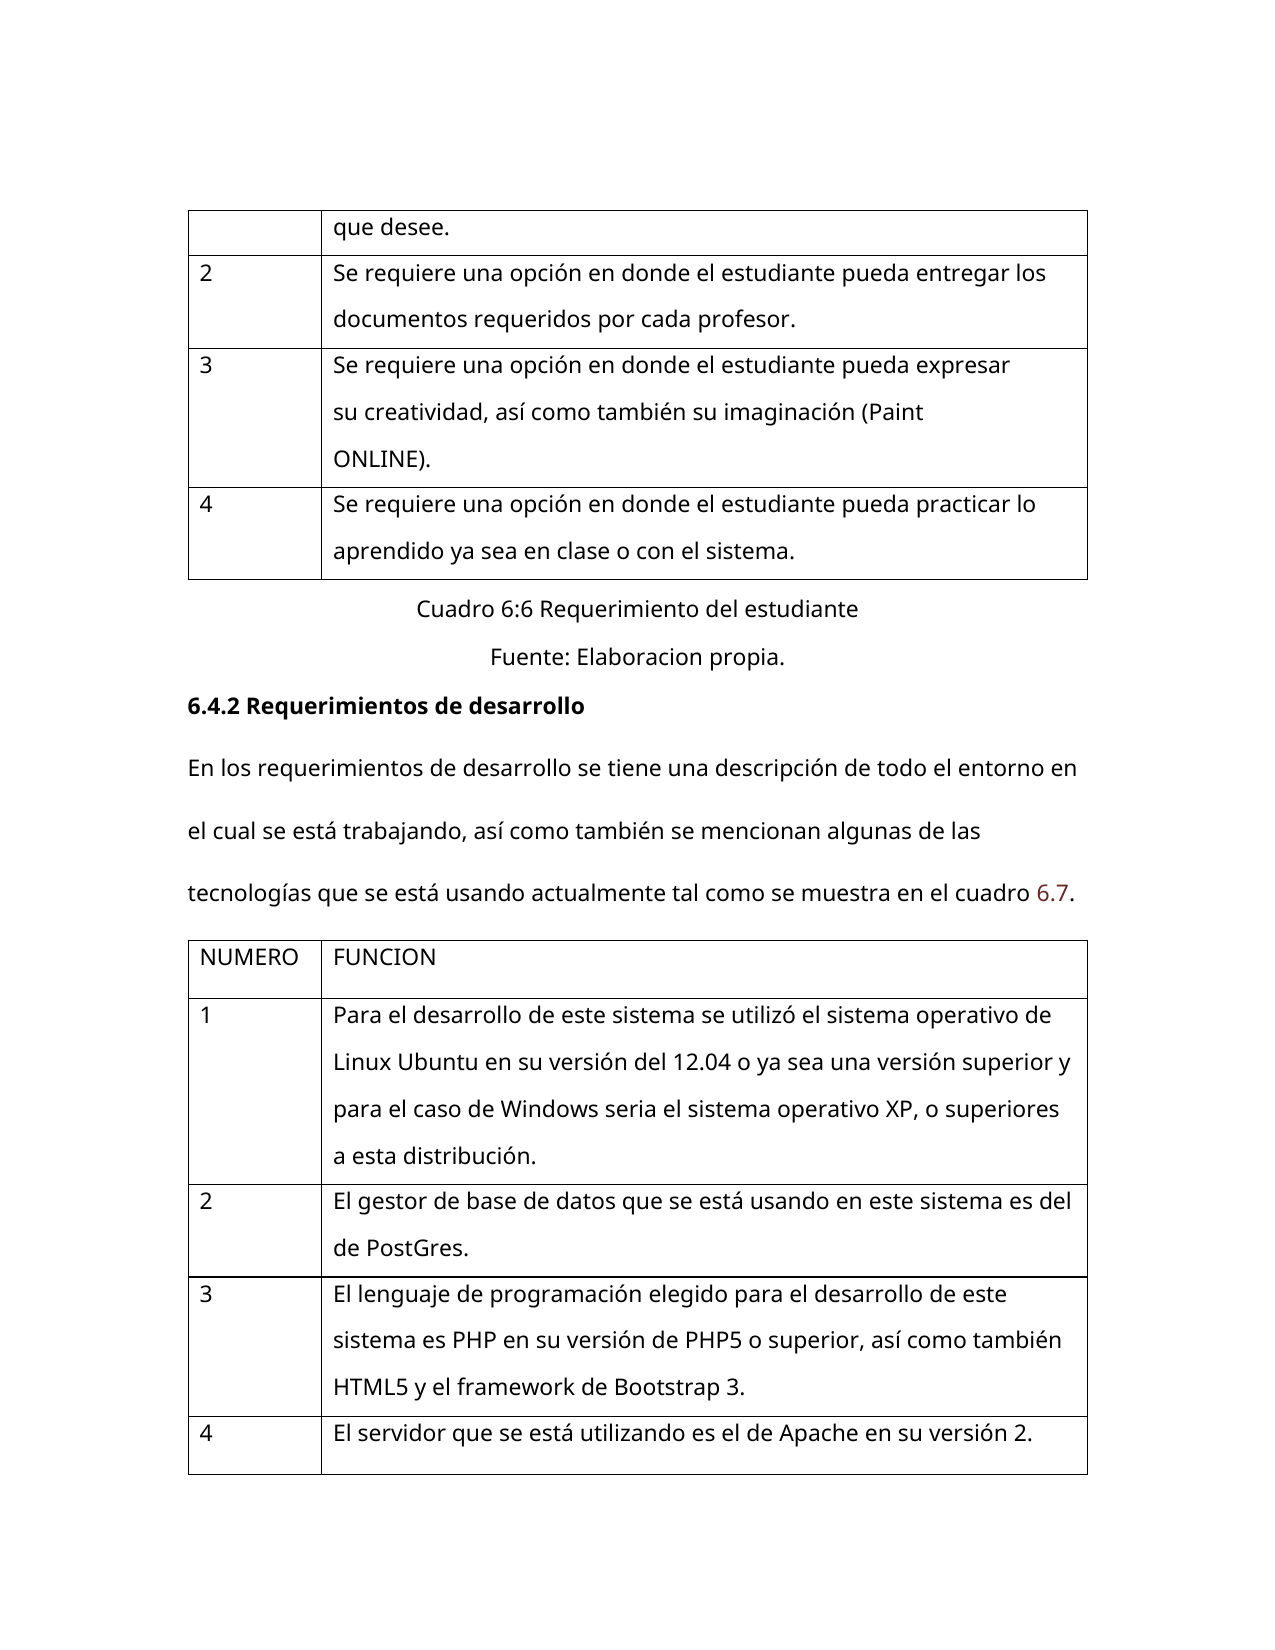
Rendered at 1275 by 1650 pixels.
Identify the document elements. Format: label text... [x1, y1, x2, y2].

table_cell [322, 211, 1087, 255]
table_cell 2 [189, 1185, 321, 1276]
table_cell Se requiere una opción en donde el estudiante pueda entregar los documentos requeridos por cada profesor. [322, 256, 1087, 348]
table_cell Se requiere una opción en donde el estudiante pueda practicar lo aprendido ya sea en clase o con el sistema. [322, 488, 1087, 579]
text En los requerimientos de desarrollo se tiene una descripción de todo el entorno en el cual se está trabajando, así como también se mencionan algunas de las tecnologías que se está usando actualmente tal como se muestra en el cuadro 6.7. [187, 752, 1087, 908]
table_cell 4 [189, 1417, 321, 1474]
table_header NUMERO [189, 941, 321, 998]
table_cell 3 [189, 349, 321, 487]
table_cell 4 [189, 488, 321, 579]
text Cuadro 6:6 Requerimiento del estudiante [187, 593, 1087, 624]
table_cell Para el desarrollo de este sistema se utilizó el sistema operativo de Linux Ubuntu en su versión del 12.04 o ya sea una versión superior y para el caso de Windows seria el sistema operativo XP, o superiores a esta distribución. [322, 999, 1087, 1184]
table_cell Se requiere una opción en donde el estudiante pueda expresar su creatividad, así como también su imaginación (Paint ONLINE). [322, 349, 1087, 487]
table_cell 2 [189, 256, 321, 348]
table_cell El lenguaje de programación elegido para el desarrollo de este sistema es PHP en su versión de PHP5 o superior, así como también HTML5 y el framework de Bootstrap 3. [322, 1278, 1087, 1416]
table_cell El gestor de base de datos que se está usando en este sistema es del de PostGres. [322, 1185, 1087, 1276]
text Fuente: Elaboracion propia. [187, 641, 1087, 672]
subtitle 6.4.2 Requerimientos de desarrollo [187, 689, 1087, 721]
table_cell 3 [189, 1278, 321, 1416]
table_cell 1 [189, 999, 321, 1184]
table_header FUNCION [322, 941, 1087, 998]
table_cell El servidor que se está utilizando es el de Apache en su versión 2. [322, 1417, 1087, 1474]
table_cell 1 [189, 211, 321, 255]
